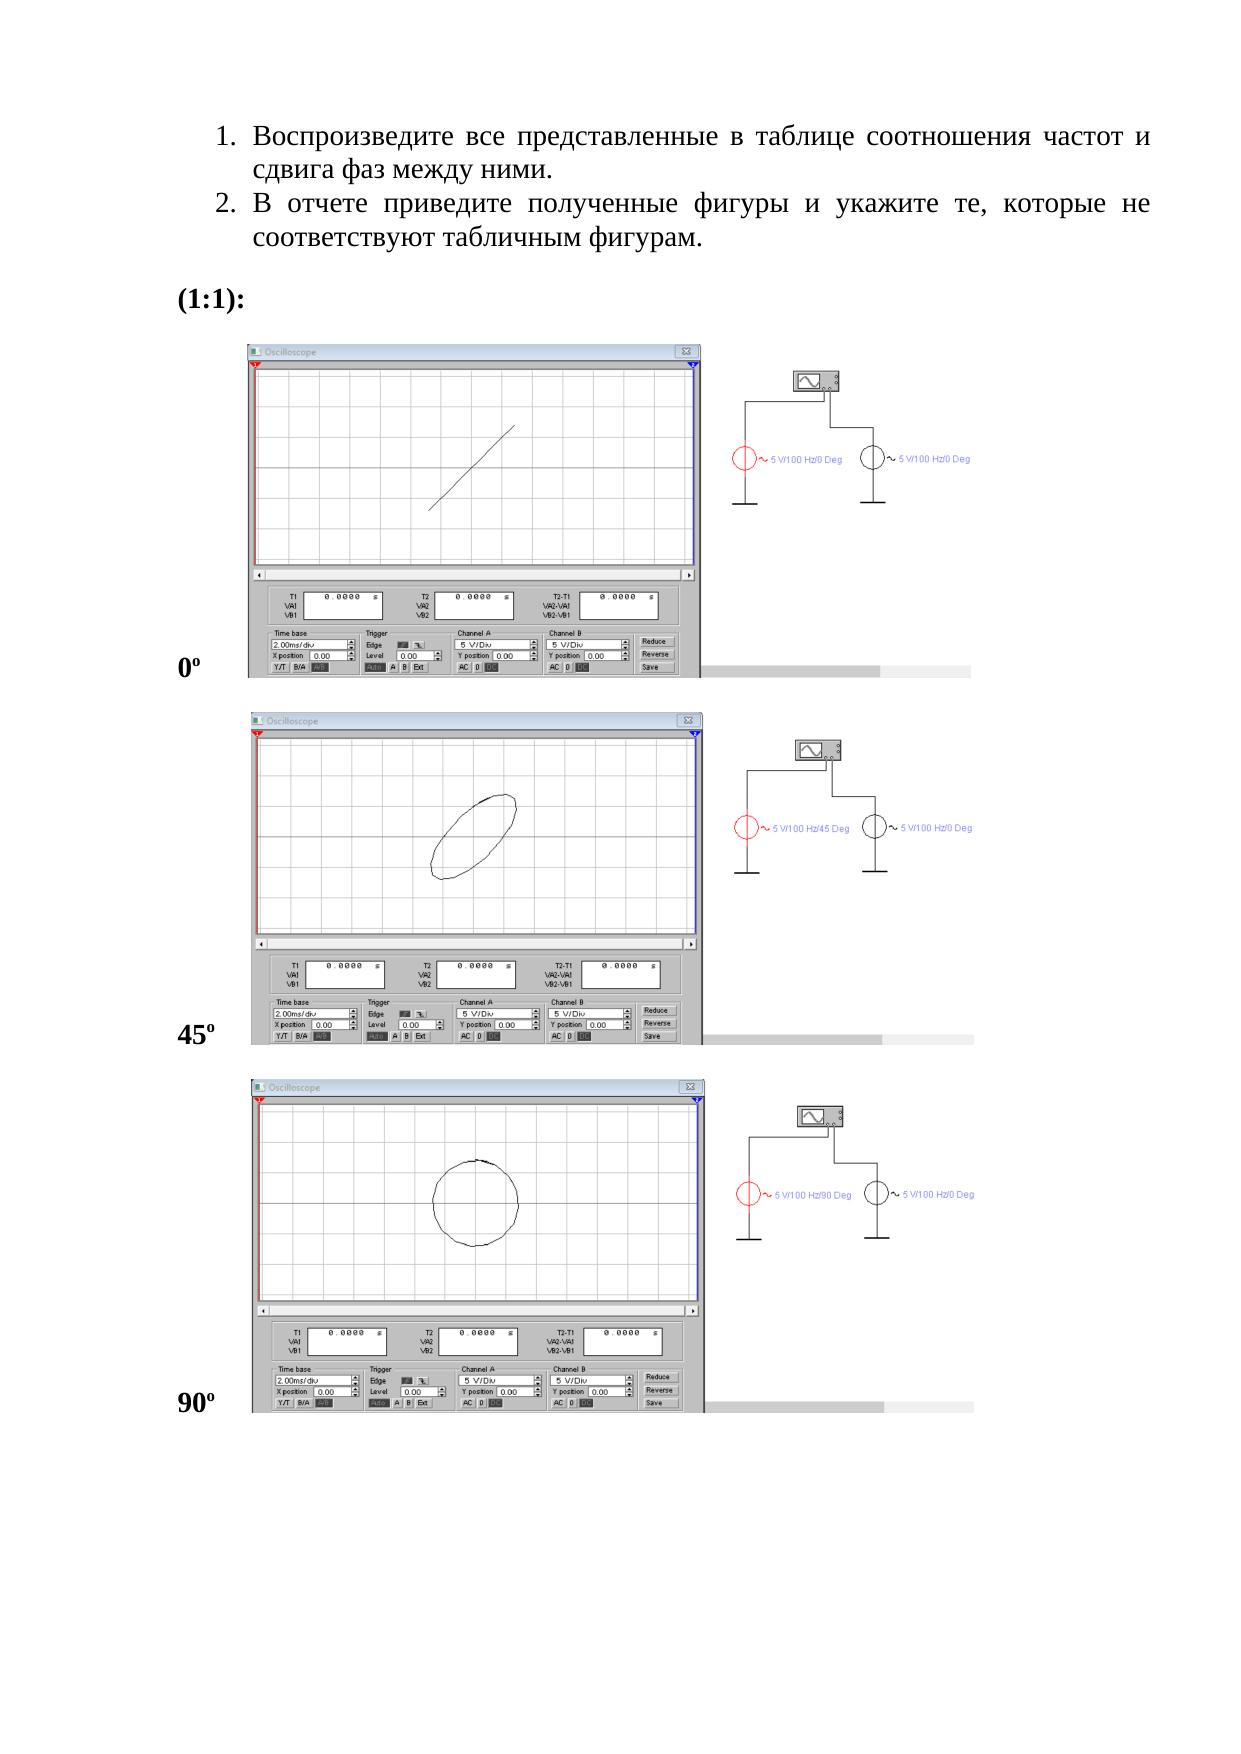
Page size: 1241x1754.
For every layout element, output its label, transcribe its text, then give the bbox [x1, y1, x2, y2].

list В отчете приведите полученные фигуры и укажите те, которые не соответствуют табличным фигурам. [215, 185, 1152, 252]
list Воспроизведите все представленные в таблице соотношения частот и сдвига фаз между ними. [215, 118, 1152, 185]
picture [247, 344, 972, 678]
picture [251, 712, 975, 1045]
text (1:1): [177, 281, 1152, 315]
picture [251, 1079, 975, 1413]
